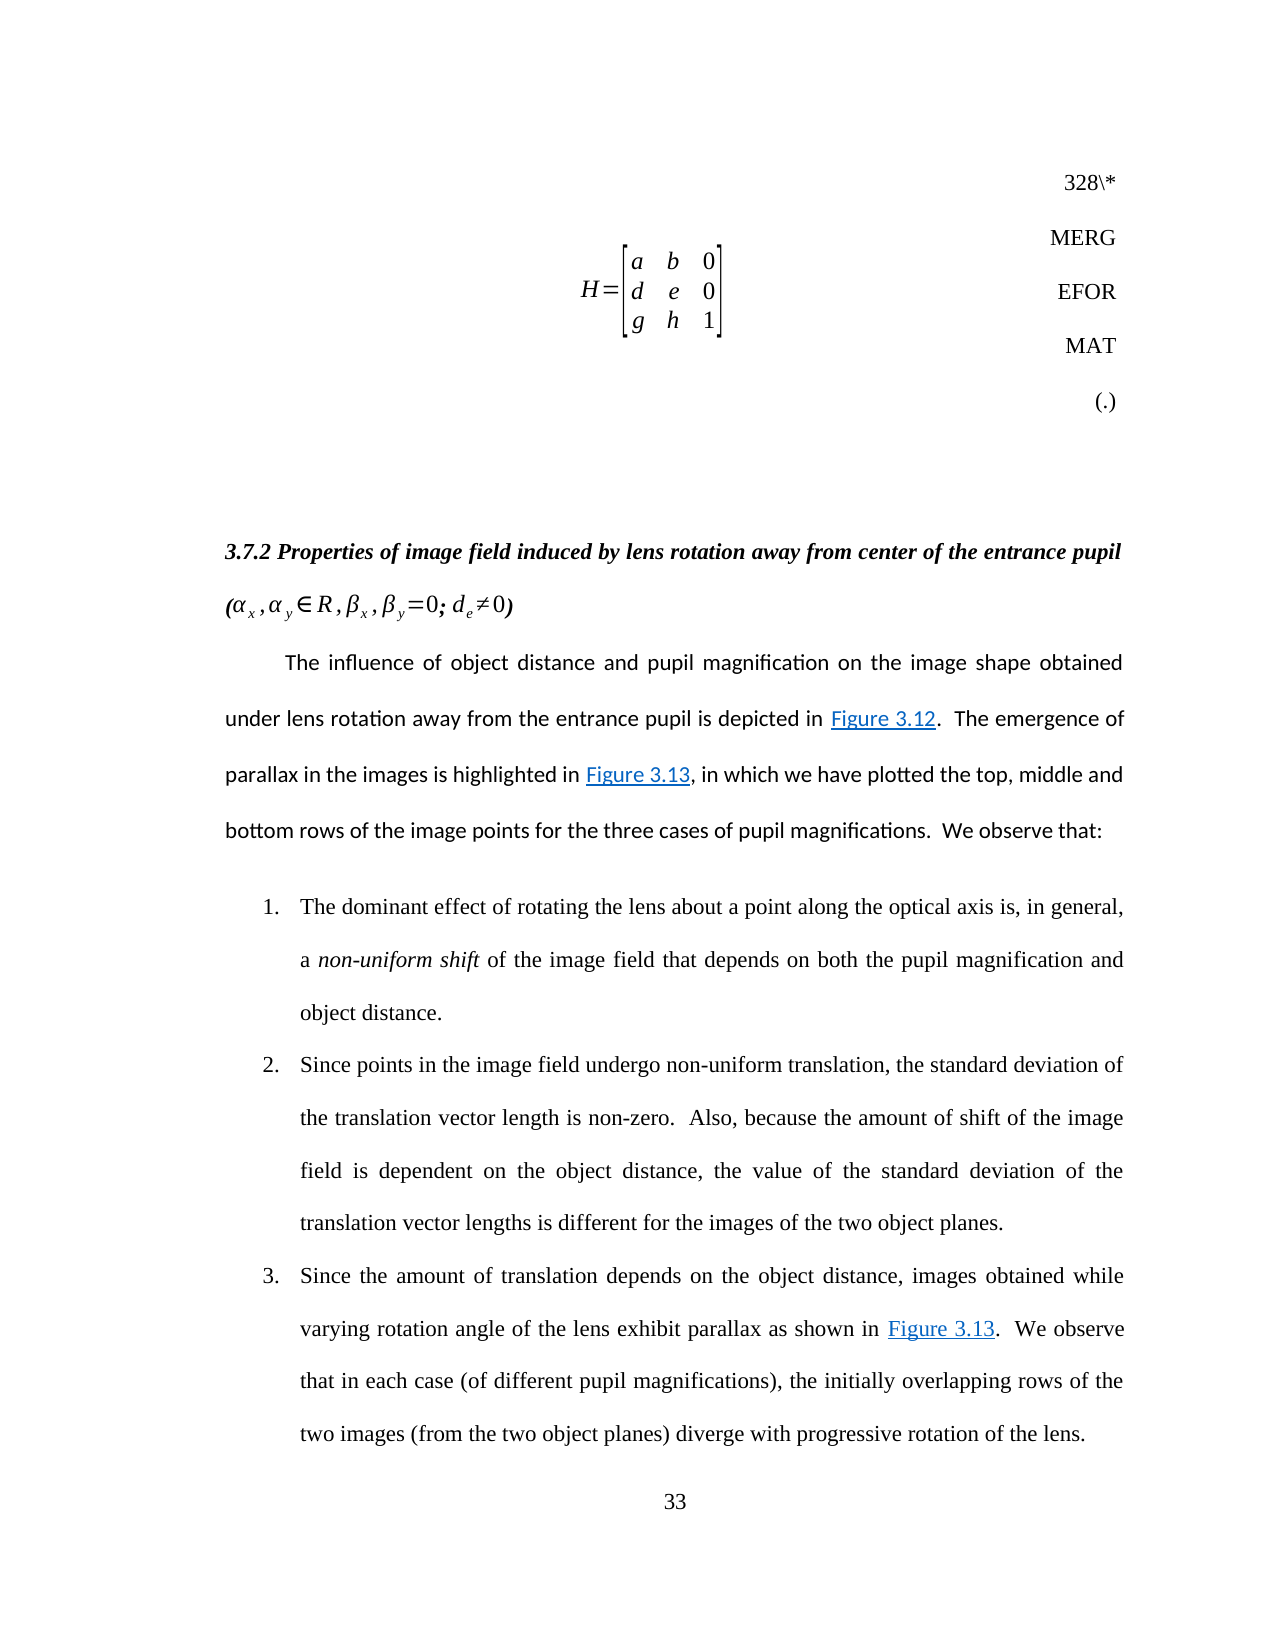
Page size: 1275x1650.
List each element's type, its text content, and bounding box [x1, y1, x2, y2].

subtitle 3.7.2 Properties of image field induced by lens rotation away from center of the entrance pupil (; ) [225, 538, 1125, 622]
table_header [225, 165, 1042, 464]
table_header [1042, 165, 1116, 464]
list Since points in the image field undergo non-uniform translation, the standard deviation of the translation vector length is non-zero. Also, because the amount of shift of the image field is dependent on the object distance, the value of the standard deviation of the translation vector lengths is different for the images of the two object planes. [262, 1051, 1125, 1236]
text The influence of object distance and pupil magnification on the image shape obtained under lens rotation away from the entrance pupil is depicted in Figure 3.12. The emergence of parallax in the images is highlighted in Figure 3.13, in which we have plotted the top, middle and bottom rows of the image points for the three cases of pupil magnifications. We observe that: [225, 648, 1125, 844]
list Since the amount of translation depends on the object distance, images obtained while varying rotation angle of the lens exhibit parallax as shown in Figure 3.13. We observe that in each case (of different pupil magnifications), the initially overlapping rows of the two images (from the two object planes) diverge with progressive rotation of the lens. [262, 1262, 1125, 1447]
list The dominant effect of rotating the lens about a point along the optical axis is, in general, a non-uniform shift of the image field that depends on both the pupil magnification and object distance. [262, 893, 1125, 1025]
